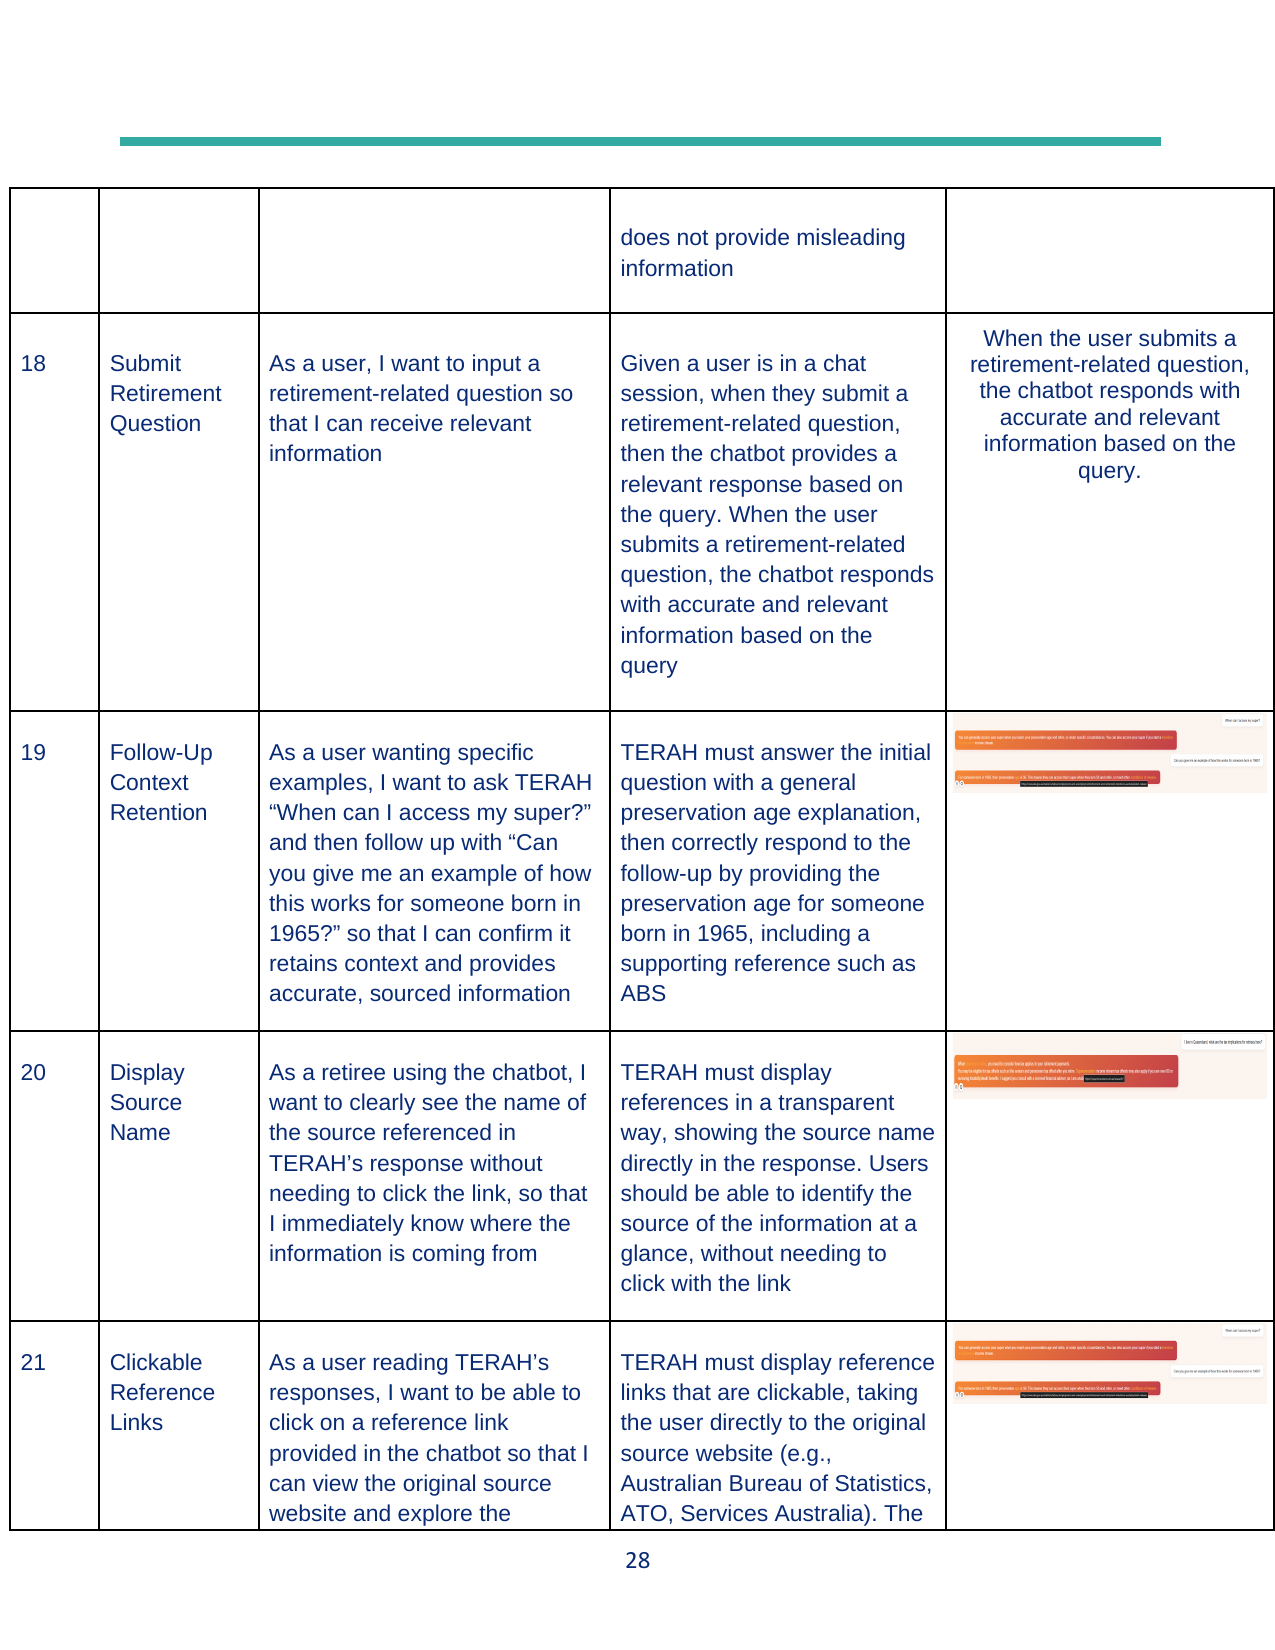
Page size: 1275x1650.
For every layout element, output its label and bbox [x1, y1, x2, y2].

picture [952, 713, 1267, 793]
picture [952, 1033, 1267, 1099]
picture [952, 1323, 1267, 1404]
